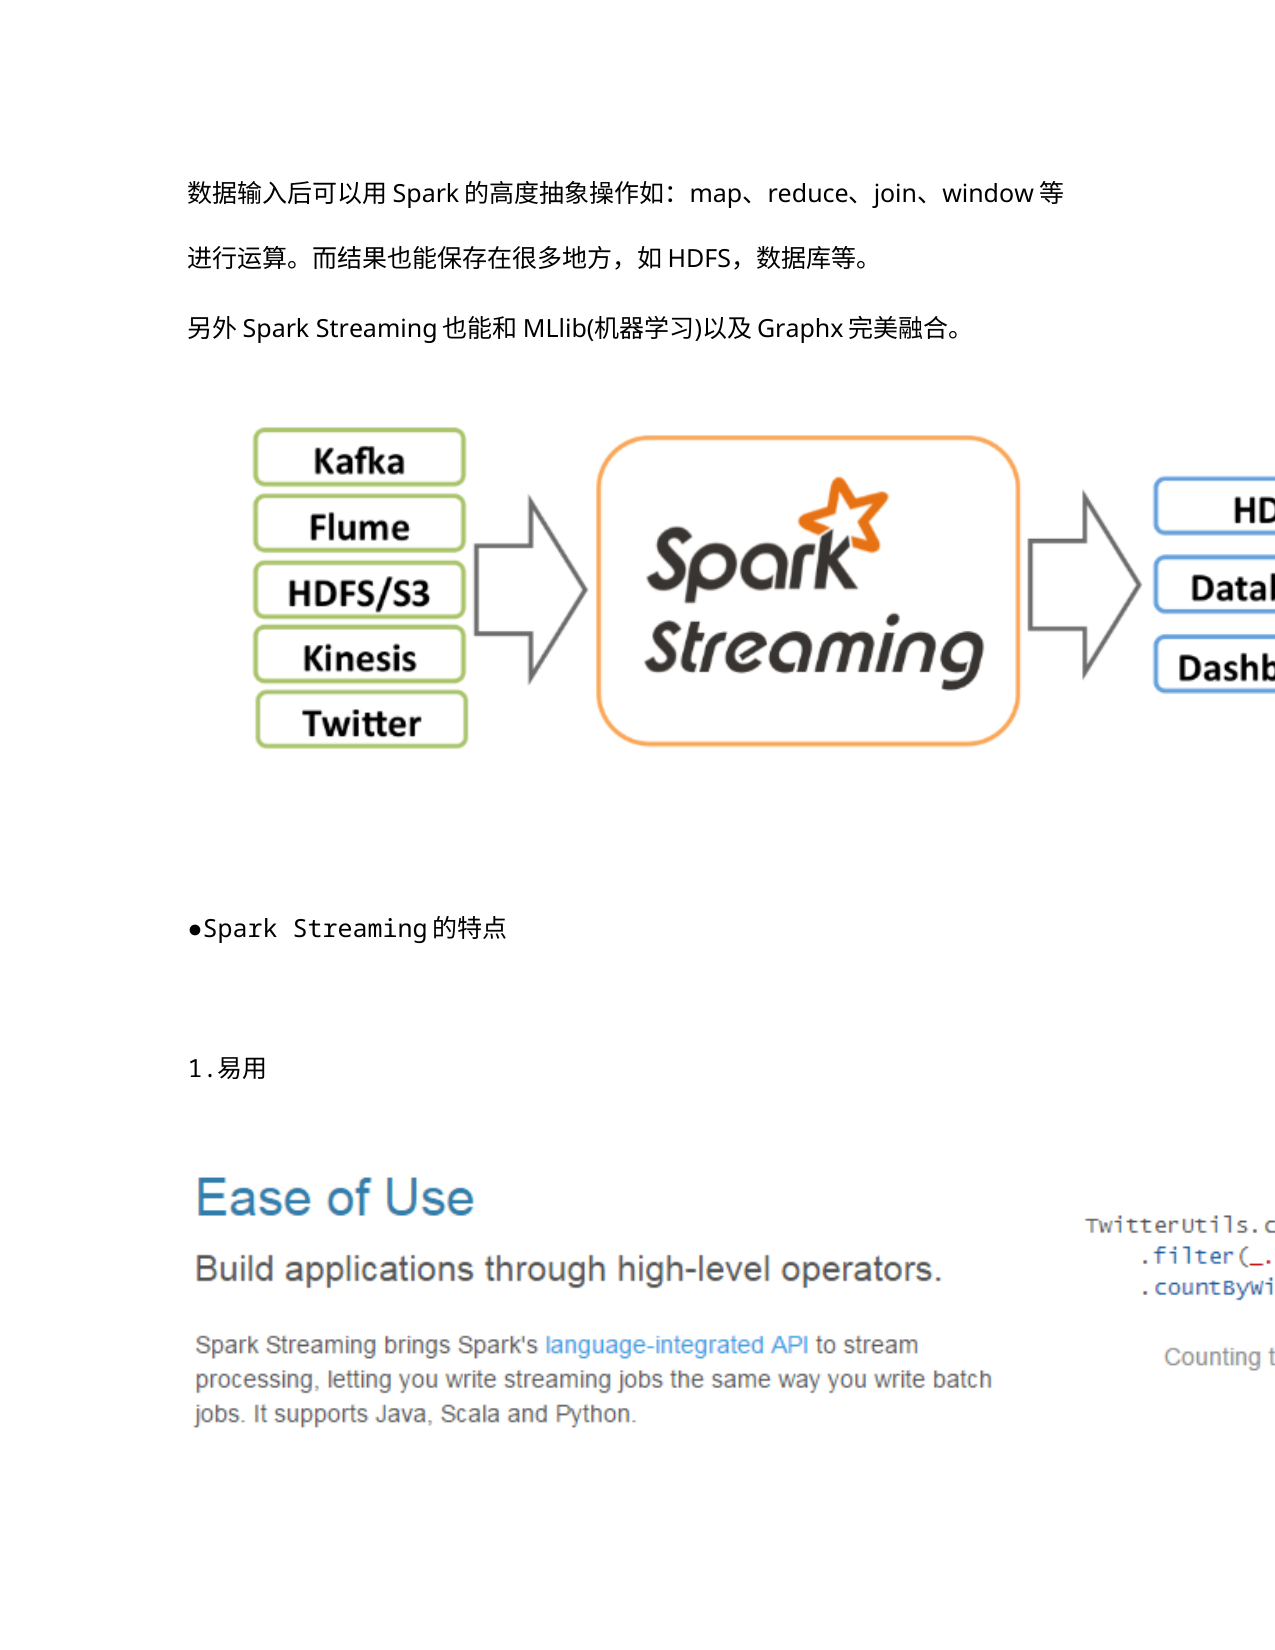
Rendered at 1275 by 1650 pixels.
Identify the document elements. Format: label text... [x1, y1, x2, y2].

text ●Spark Streaming的特点 [187, 894, 1087, 959]
text 数据输入后可以用Spark的高度抽象操作如：map、reduce、join、window等进行运算。而结果也能保存在很多地方，如HDFS，数据库等。 [187, 159, 1087, 289]
text 另外Spark Streaming也能和MLlib(机器学习)以及Graphx完美融合。 [187, 294, 1087, 359]
text 1.易用 [187, 1034, 1087, 1099]
